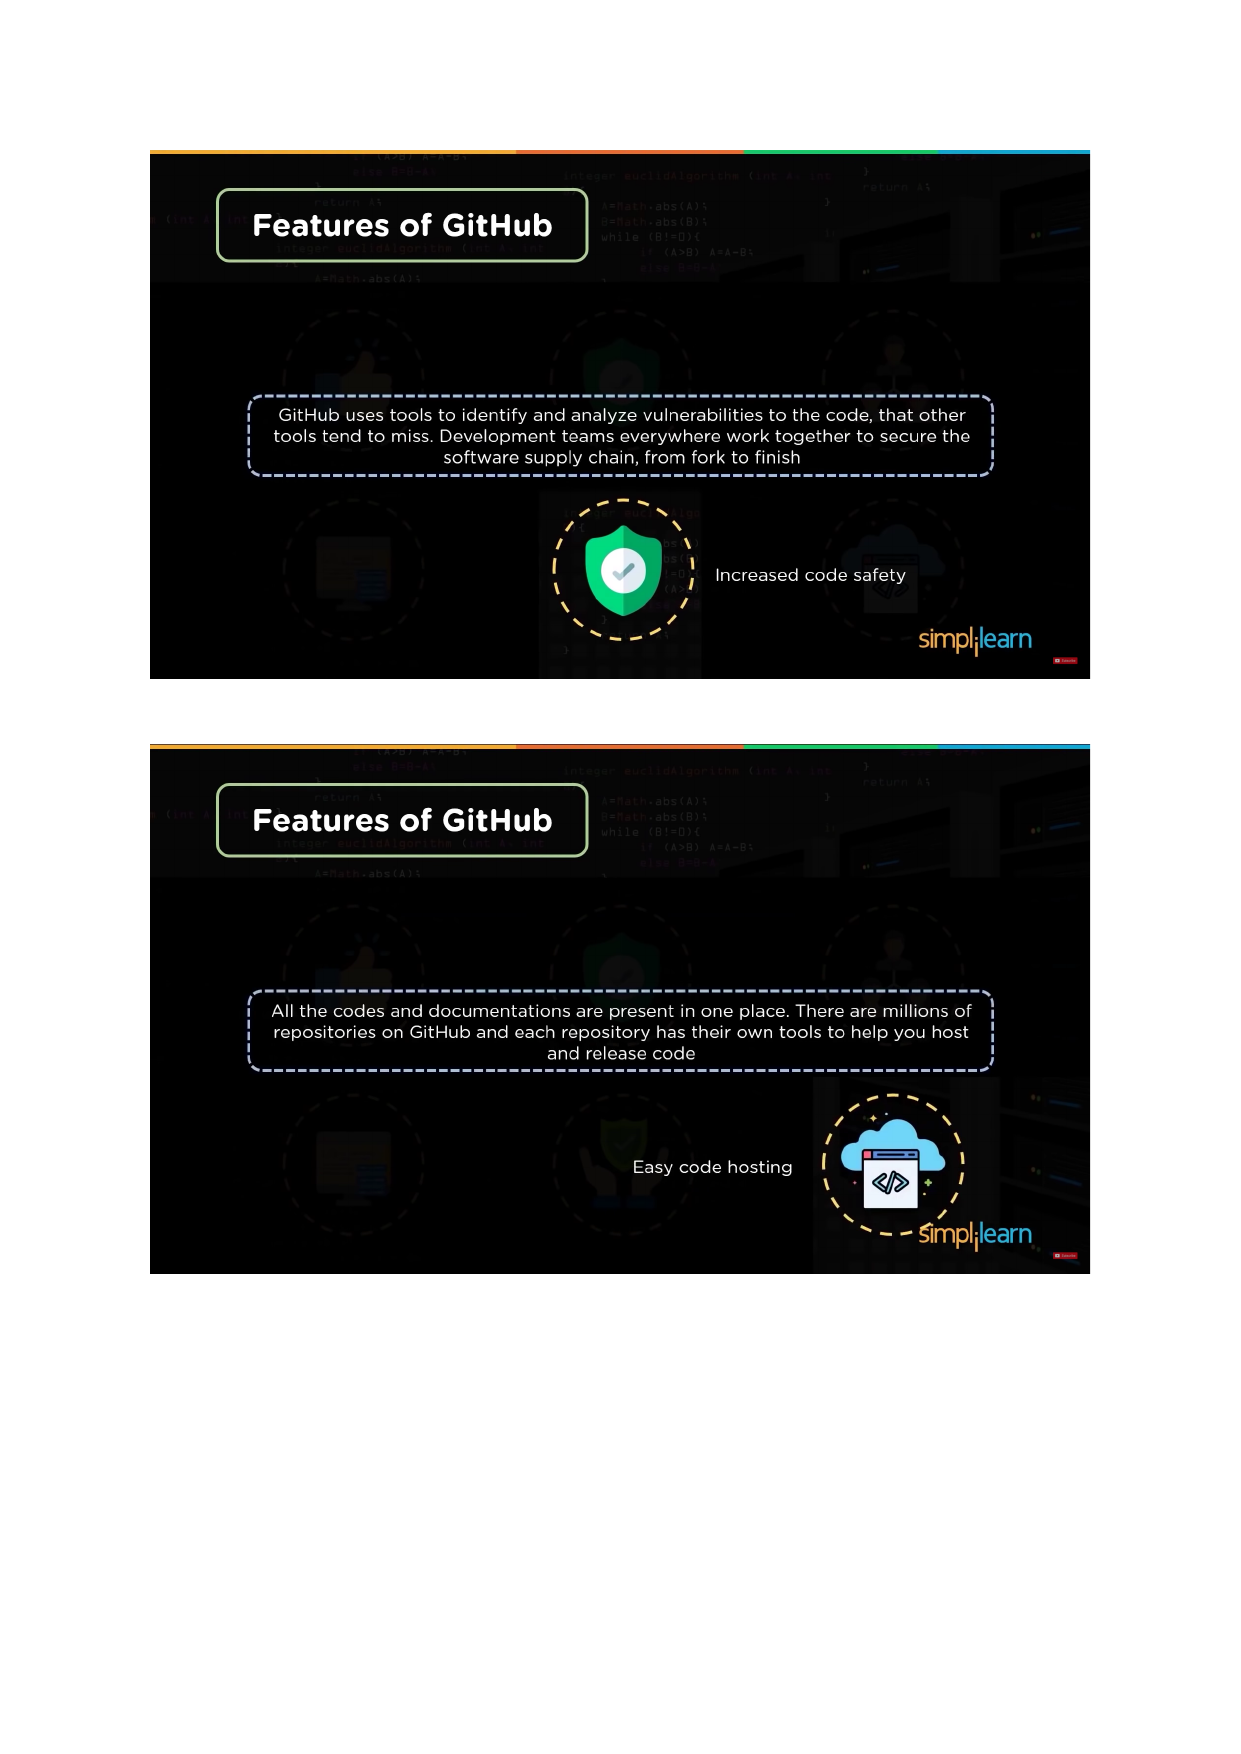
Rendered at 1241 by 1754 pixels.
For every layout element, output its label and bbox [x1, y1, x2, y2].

picture [150, 744, 1091, 1274]
picture [150, 150, 1091, 679]
